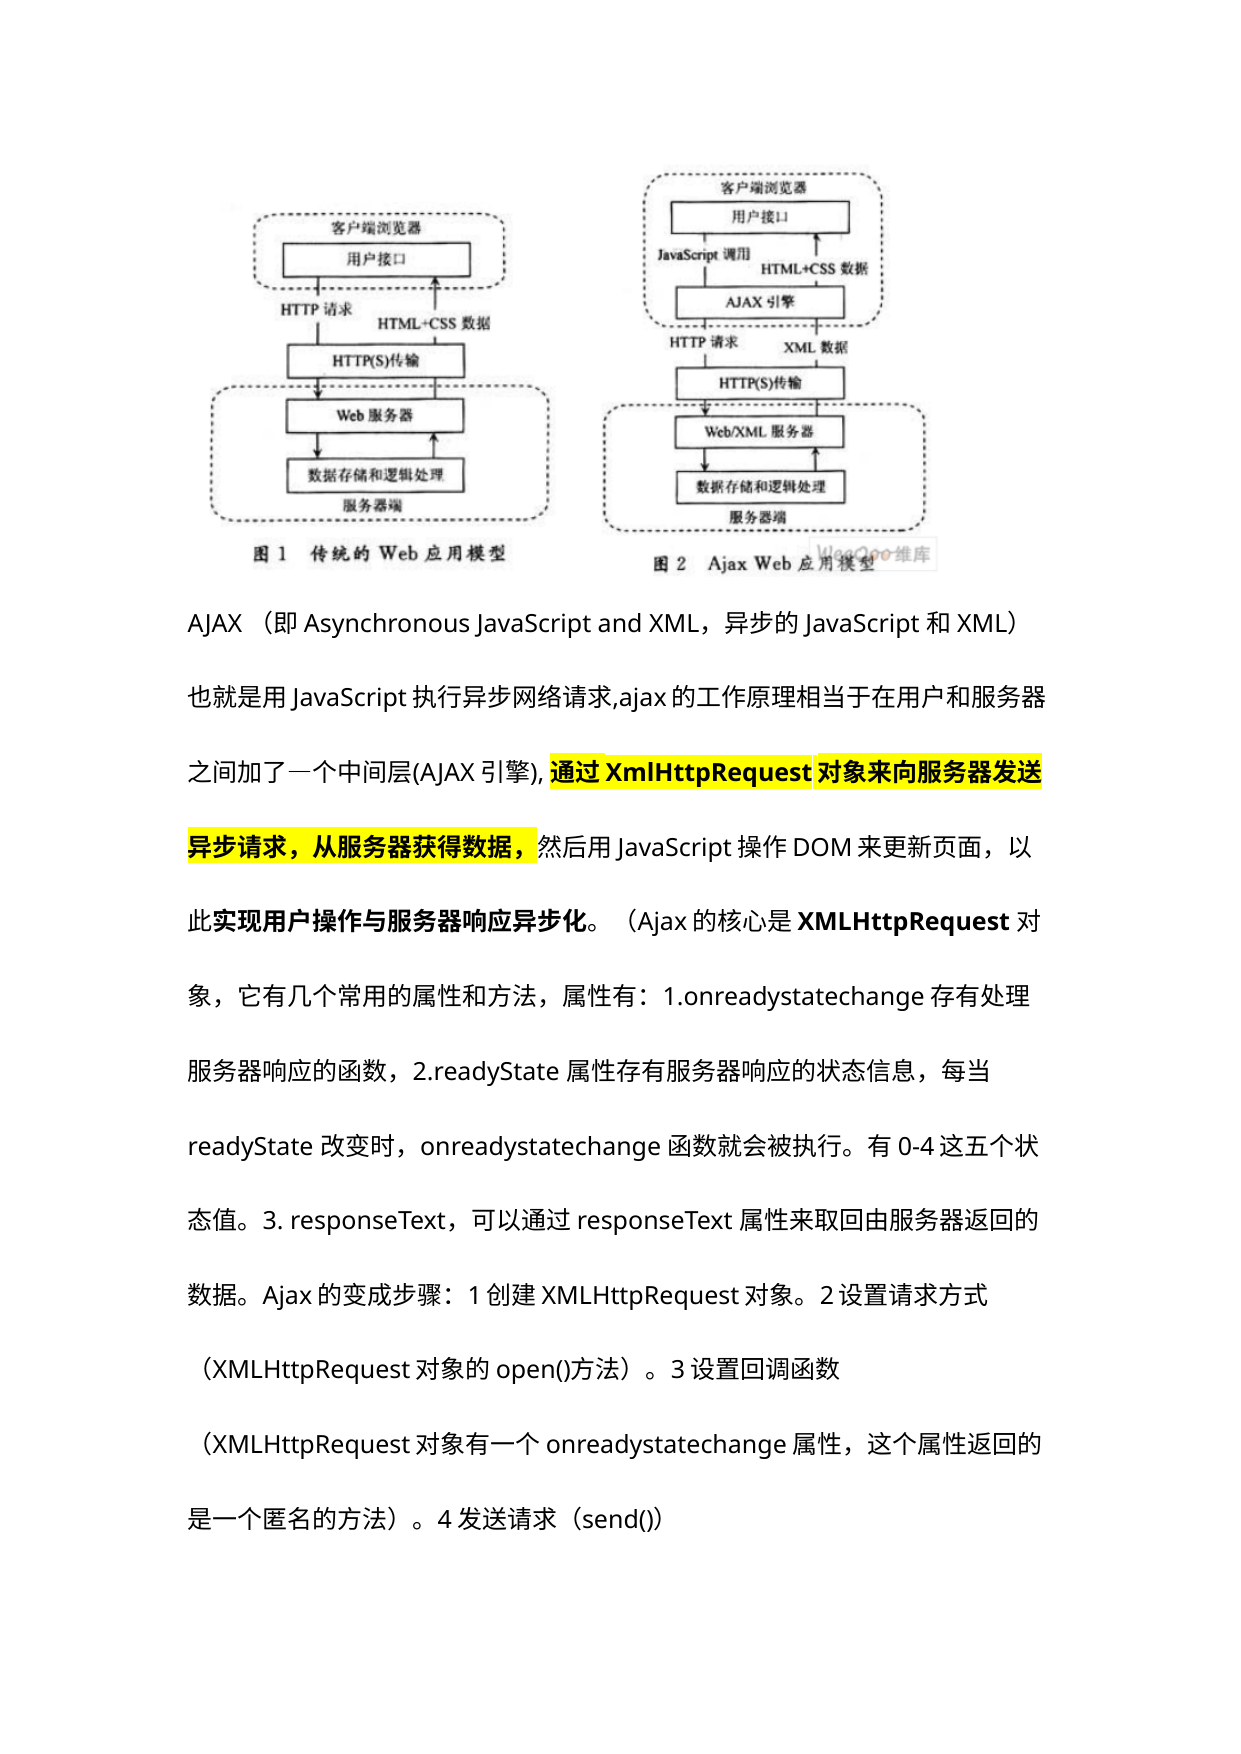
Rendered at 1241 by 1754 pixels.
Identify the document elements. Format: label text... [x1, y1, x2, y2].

text AJAX （即Asynchronous JavaScript and XML，异步的 JavaScript 和 XML）也就是用JavaScript执行异步网络请求,ajax的工作原理相当于在用户和服务器之间加了—个中间层(AJAX引擎), 通过XmlHttpRequest对象来向服务器发送异步请求，从服务器获得数据，然后用JavaScript操作DOM来更新页面，以此实现用户操作与服务器响应异步化。（Ajax的核心是XMLHttpRequest 对象，它有几个常用的属性和方法，属性有：1.onreadystatechange存有处理服务器响应的函数，2.readyState 属性存有服务器响应的状态信息，每当 readyState 改变时，onreadystatechange 函数就会被执行。有0-4这五个状态值。3. responseText，可以通过 responseText 属性来取回由服务器返回的数据。Ajax的变成步骤：1创建XMLHttpRequest对象。2设置请求方式（XMLHttpRequest对象的open()方法）。3设置回调函数（XMLHttpRequest对象有一个onreadystatechange属性，这个属性返回的是一个匿名的方法）。4发送请求（send()） [187, 589, 1053, 1550]
picture [187, 162, 955, 577]
